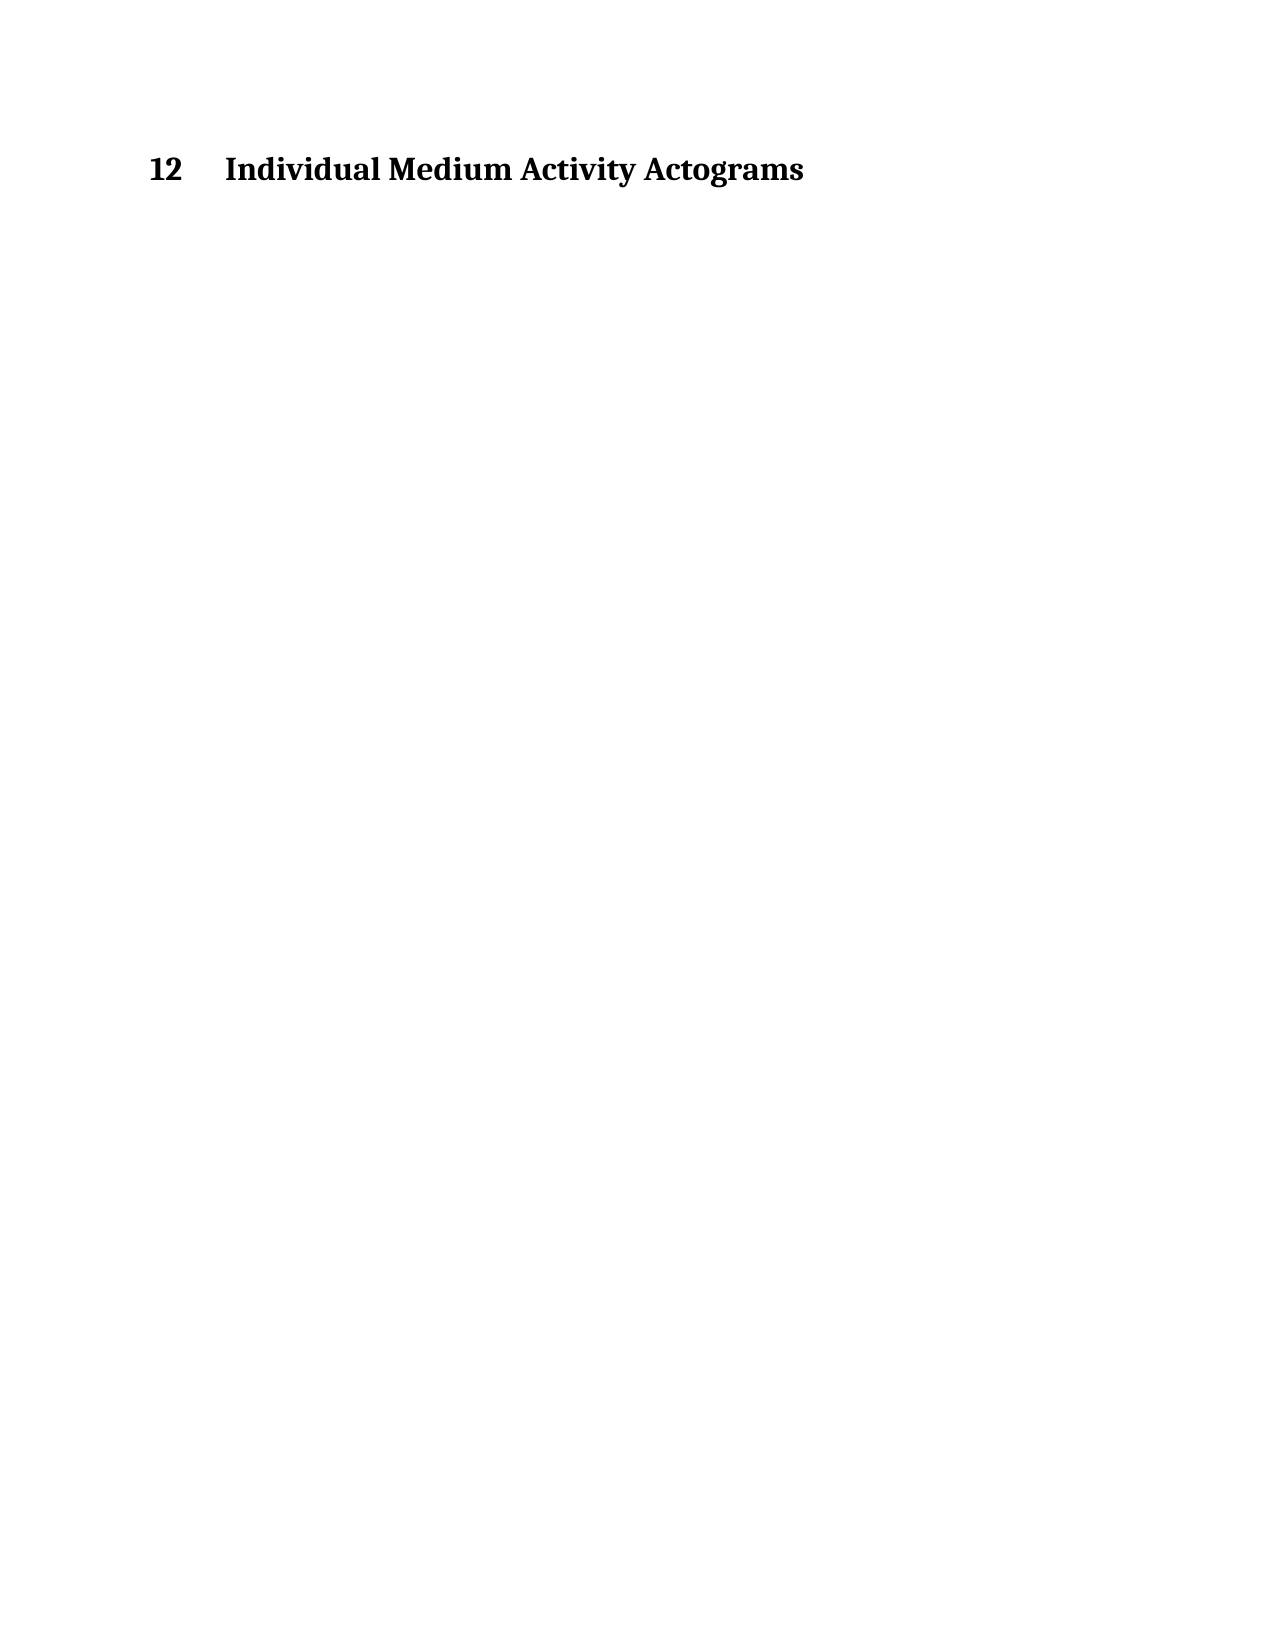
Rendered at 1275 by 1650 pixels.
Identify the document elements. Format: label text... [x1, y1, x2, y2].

subtitle 12 Individual Medium Activity Actograms [150, 150, 1125, 188]
